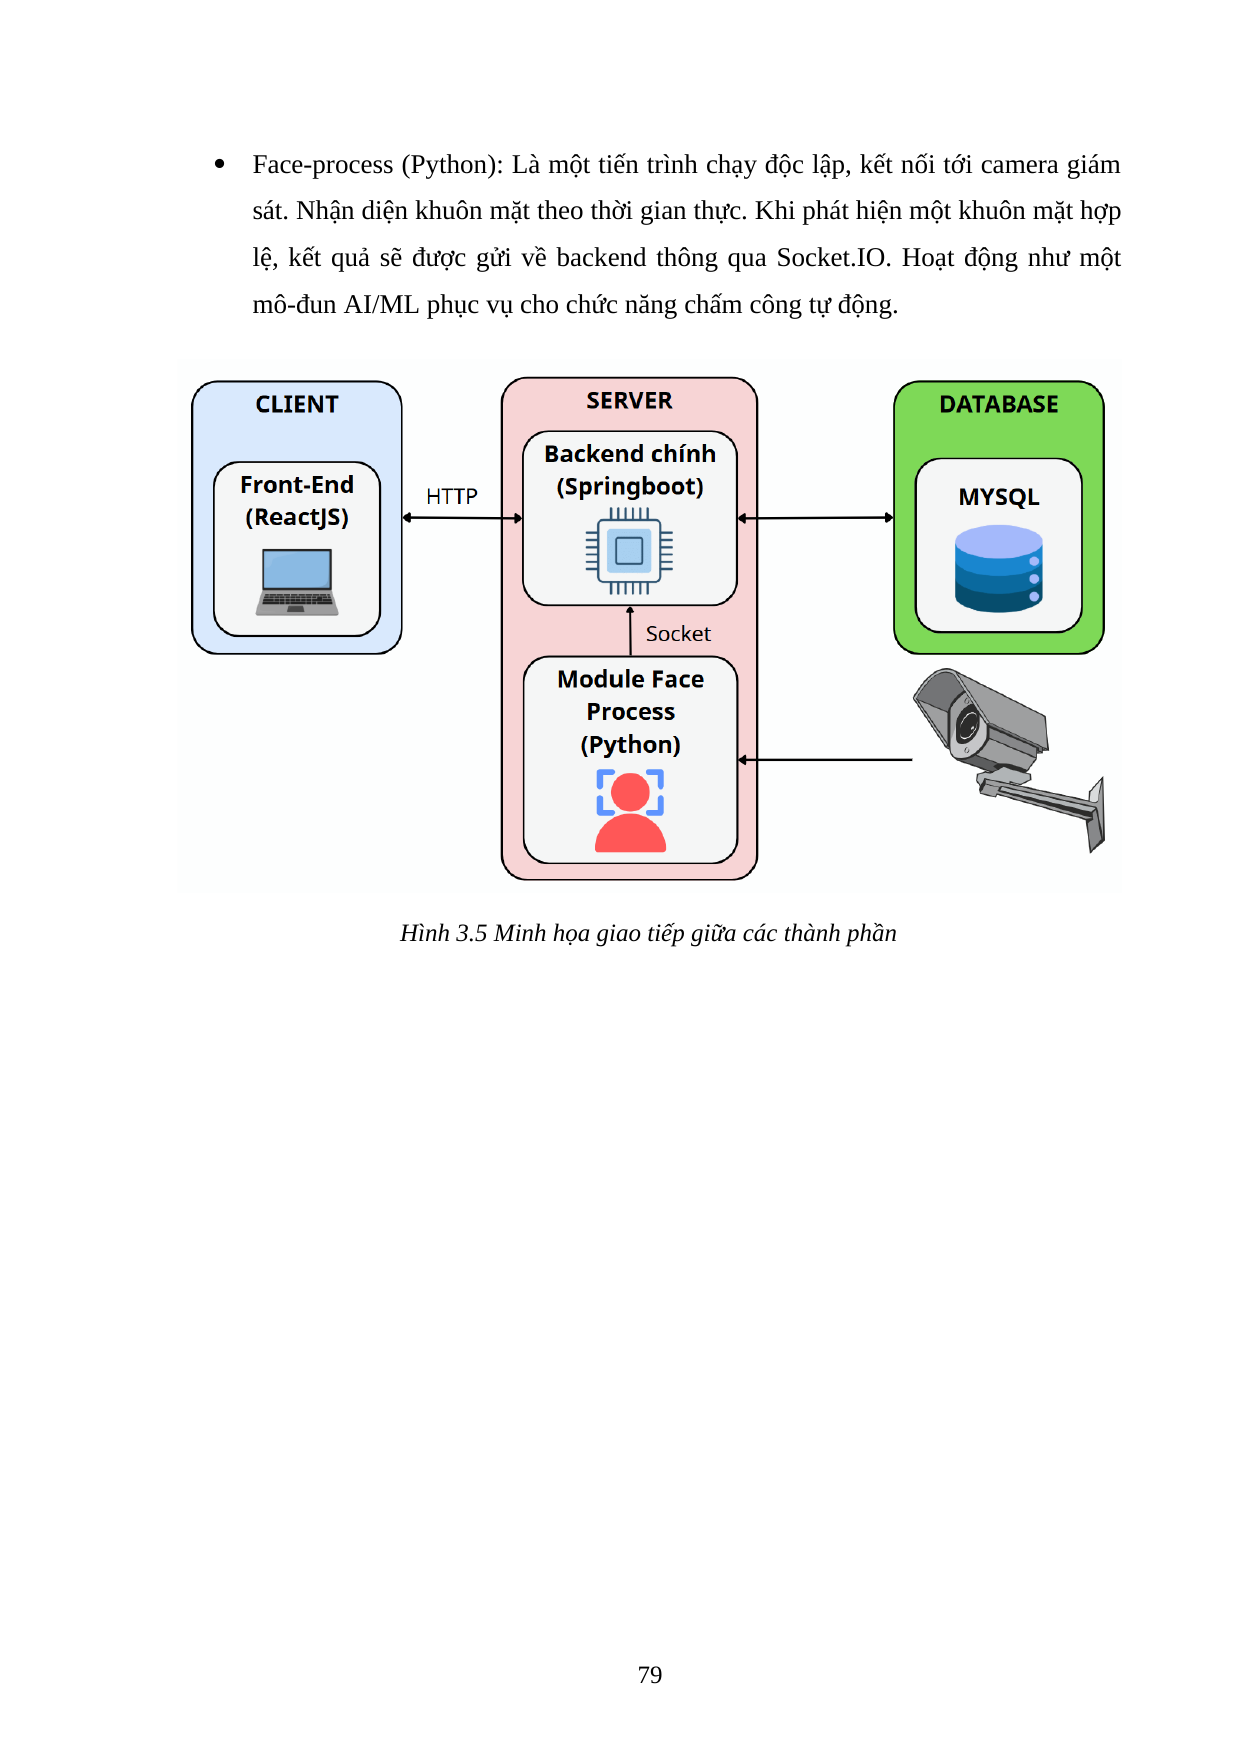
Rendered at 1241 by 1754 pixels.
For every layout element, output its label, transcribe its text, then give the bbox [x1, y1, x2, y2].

picture [177, 359, 1122, 893]
text Hình . Minh họa giao tiếp giữa các thành phần [177, 918, 1122, 947]
list Face-process (Python): Là một tiến trình chạy độc lập, kết nối tới camera giám sát. Nhận diện khuôn mặt theo thời gian thực. Khi phát hiện một khuôn mặt hợp lệ, kết quả sẽ được gửi về backend thông qua Socket.IO. Hoạt động như một mô-đun AI/ML phục vụ cho chức năng chấm công tự động. [215, 148, 1122, 319]
